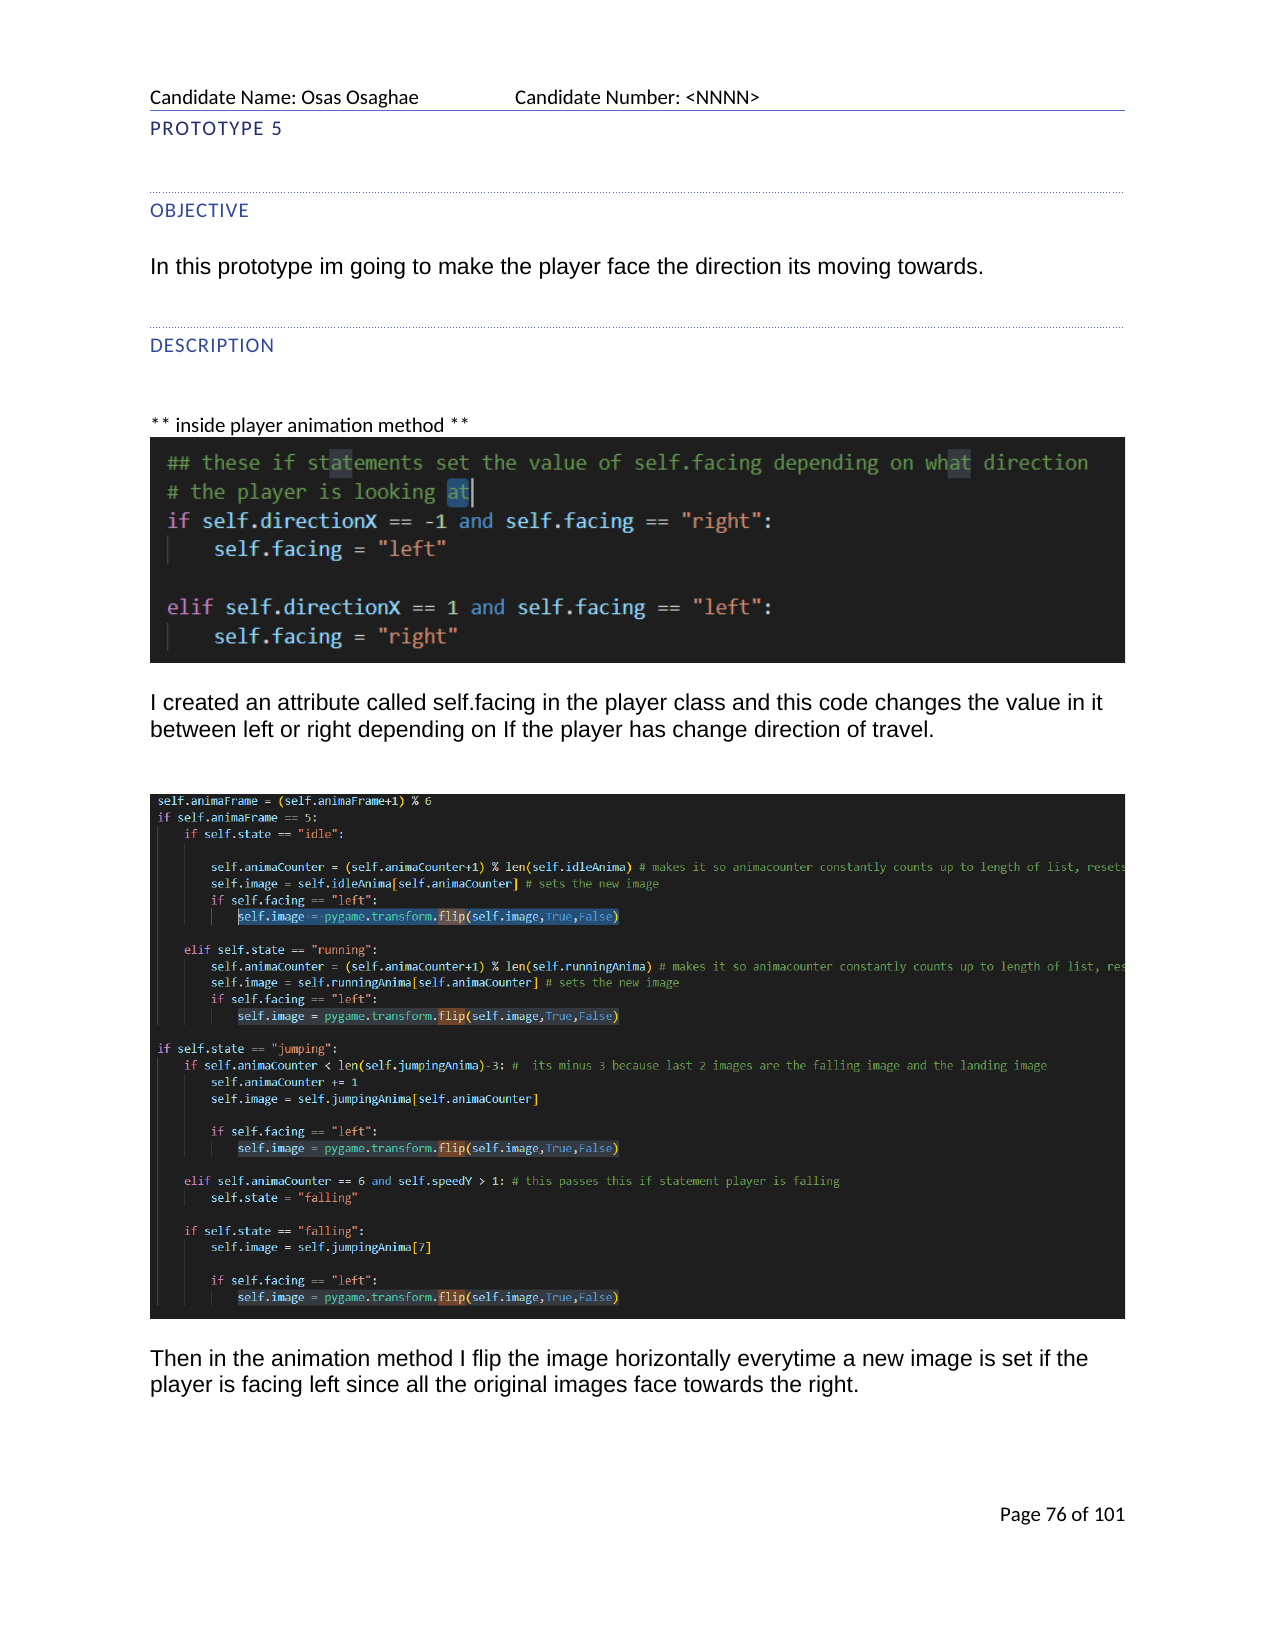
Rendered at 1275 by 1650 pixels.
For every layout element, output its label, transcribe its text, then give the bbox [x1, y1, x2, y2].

text ** inside player animation method ** [150, 412, 1125, 437]
text I created an attribute called self.facing in the player class and this code changes the value in it between left or right depending on If the player has change direction of travel. [150, 689, 1125, 742]
subtitle Prototype 5 [150, 111, 1125, 141]
text In this prototype im going to make the player face the direction its moving towards. [150, 253, 1125, 279]
picture [150, 794, 1125, 1319]
text Then in the animation method I flip the image horizontally everytime a new image is set if the player is facing left since all the original images face towards the right. [150, 1345, 1125, 1397]
subtitle Objective [150, 192, 1125, 223]
subtitle Description [150, 326, 1125, 358]
picture [150, 437, 1125, 663]
